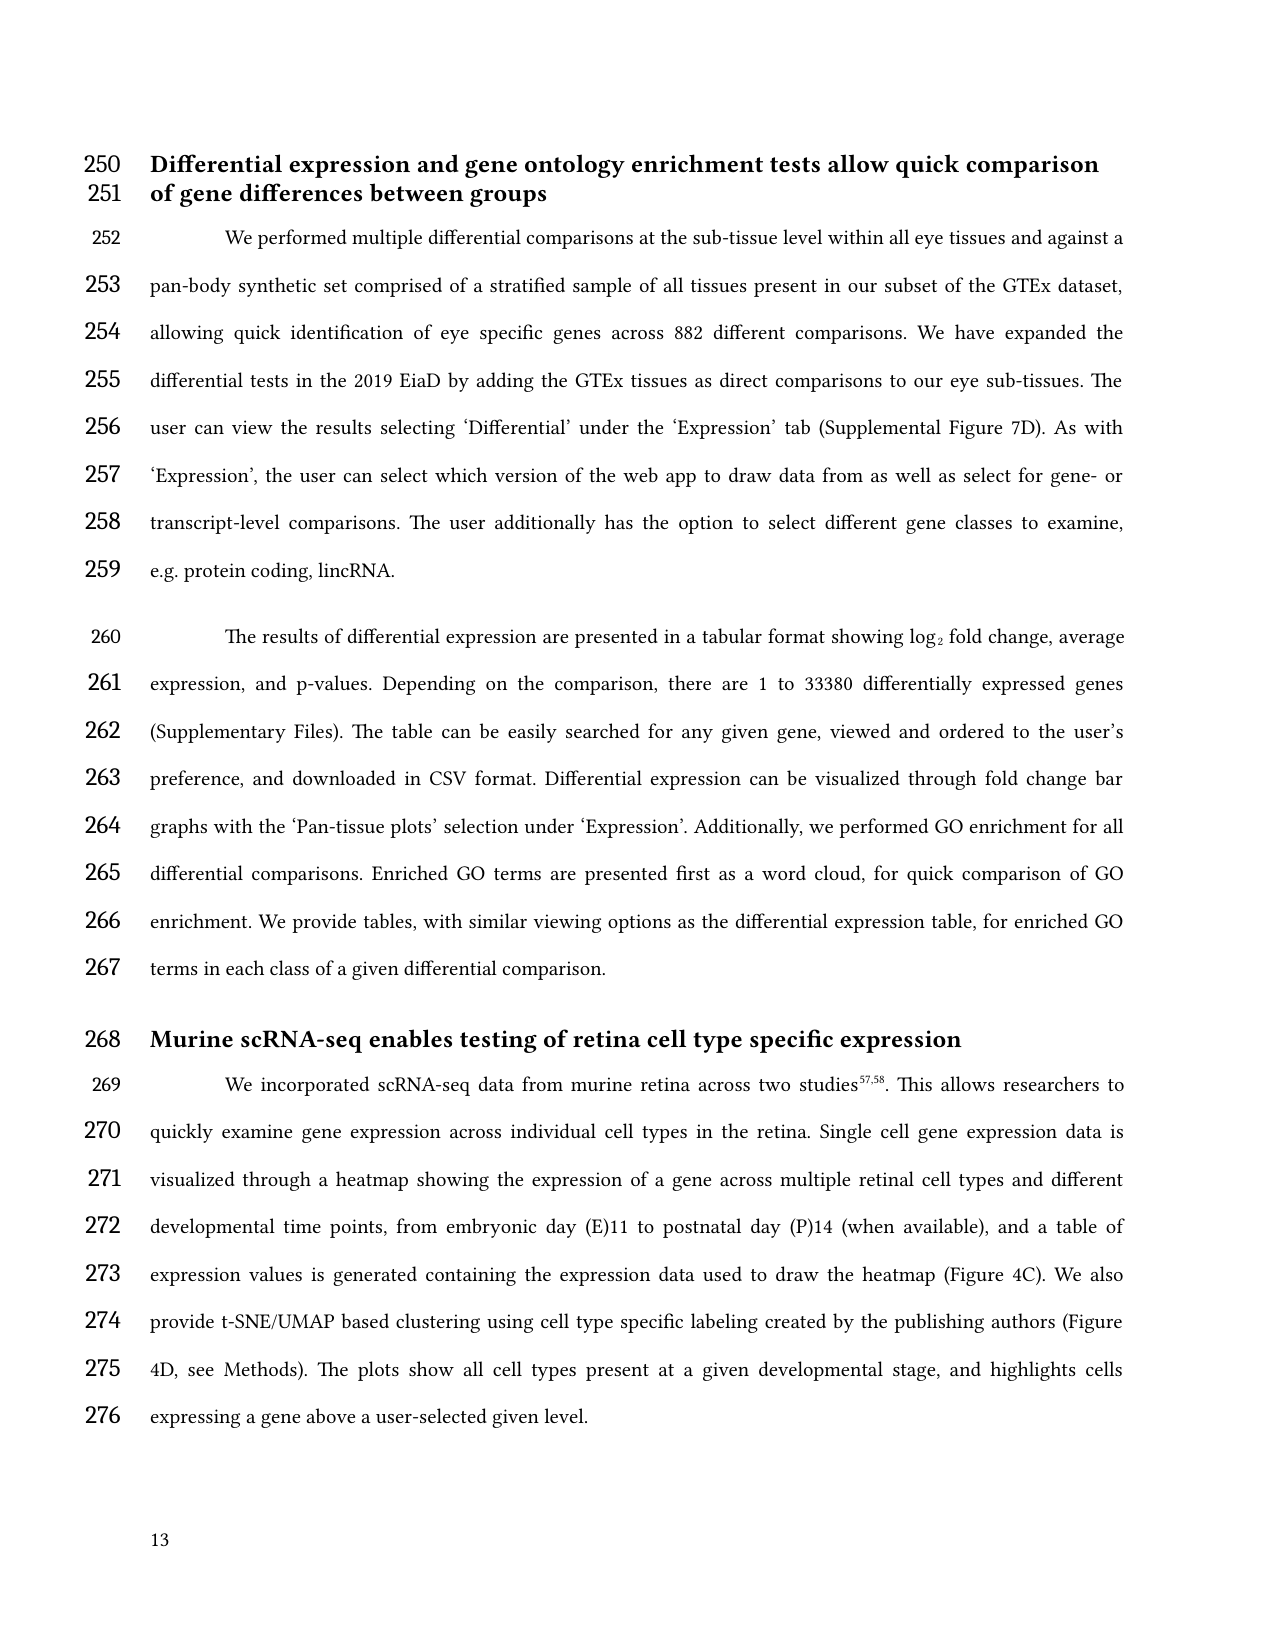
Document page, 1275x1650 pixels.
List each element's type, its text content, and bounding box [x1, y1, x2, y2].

subtitle Differential expression and gene ontology enrichment tests allow quick comparison of gene differences between groups [150, 150, 1125, 207]
subtitle Murine scRNA-seq enables testing of retina cell type specific expression [150, 1025, 1125, 1054]
text We performed multiple differential comparisons at the sub-tissue level within all eye tissues and against a pan-body synthetic set comprised of a stratified sample of all tissues present in our subset of the GTEx dataset, allowing quick identification of eye specific genes across 882 different comparisons. We have expanded the differential tests in the 2019 EiaD by adding the GTEx tissues as direct comparisons to our eye sub-tissues. The user can view the results selecting ‘Differential’ under the ‘Expression’ tab (Supplemental Figure 7D). As with ‘Expression’, the user can select which version of the web app to draw data from as well as select for gene- or transcript-level comparisons. The user additionally has the option to select different gene classes to examine, e.g. protein coding, lincRNA. [150, 226, 1125, 582]
text We incorporated scRNA-seq data from murine retina across two studies57,58. This allows researchers to quickly examine gene expression across individual cell types in the retina. Single cell gene expression data is visualized through a heatmap showing the expression of a gene across multiple retinal cell types and different developmental time points, from embryonic day (E)11 to postnatal day (P)14 (when available), and a table of expression values is generated containing the expression data used to draw the heatmap (Figure 4C). We also provide t-SNE/UMAP based clustering using cell type specific labeling created by the publishing authors (Figure 4D, see Methods). The plots show all cell types present at a given developmental stage, and highlights cells expressing a gene above a user-selected given level. [150, 1073, 1125, 1429]
text The results of differential expression are presented in a tabular format showing log2 fold change, average expression, and p-values. Depending on the comparison, there are 1 to 33380 differentially expressed genes (Supplementary Files). The table can be easily searched for any given gene, viewed and ordered to the user’s preference, and downloaded in CSV format. Differential expression can be visualized through fold change bar graphs with the ‘Pan-tissue plots’ selection under ‘Expression’. Additionally, we performed GO enrichment for all differential comparisons. Enriched GO terms are presented first as a word cloud, for quick comparison of GO enrichment. We provide tables, with similar viewing options as the differential expression table, for enriched GO terms in each class of a given differential comparison. [150, 624, 1125, 981]
